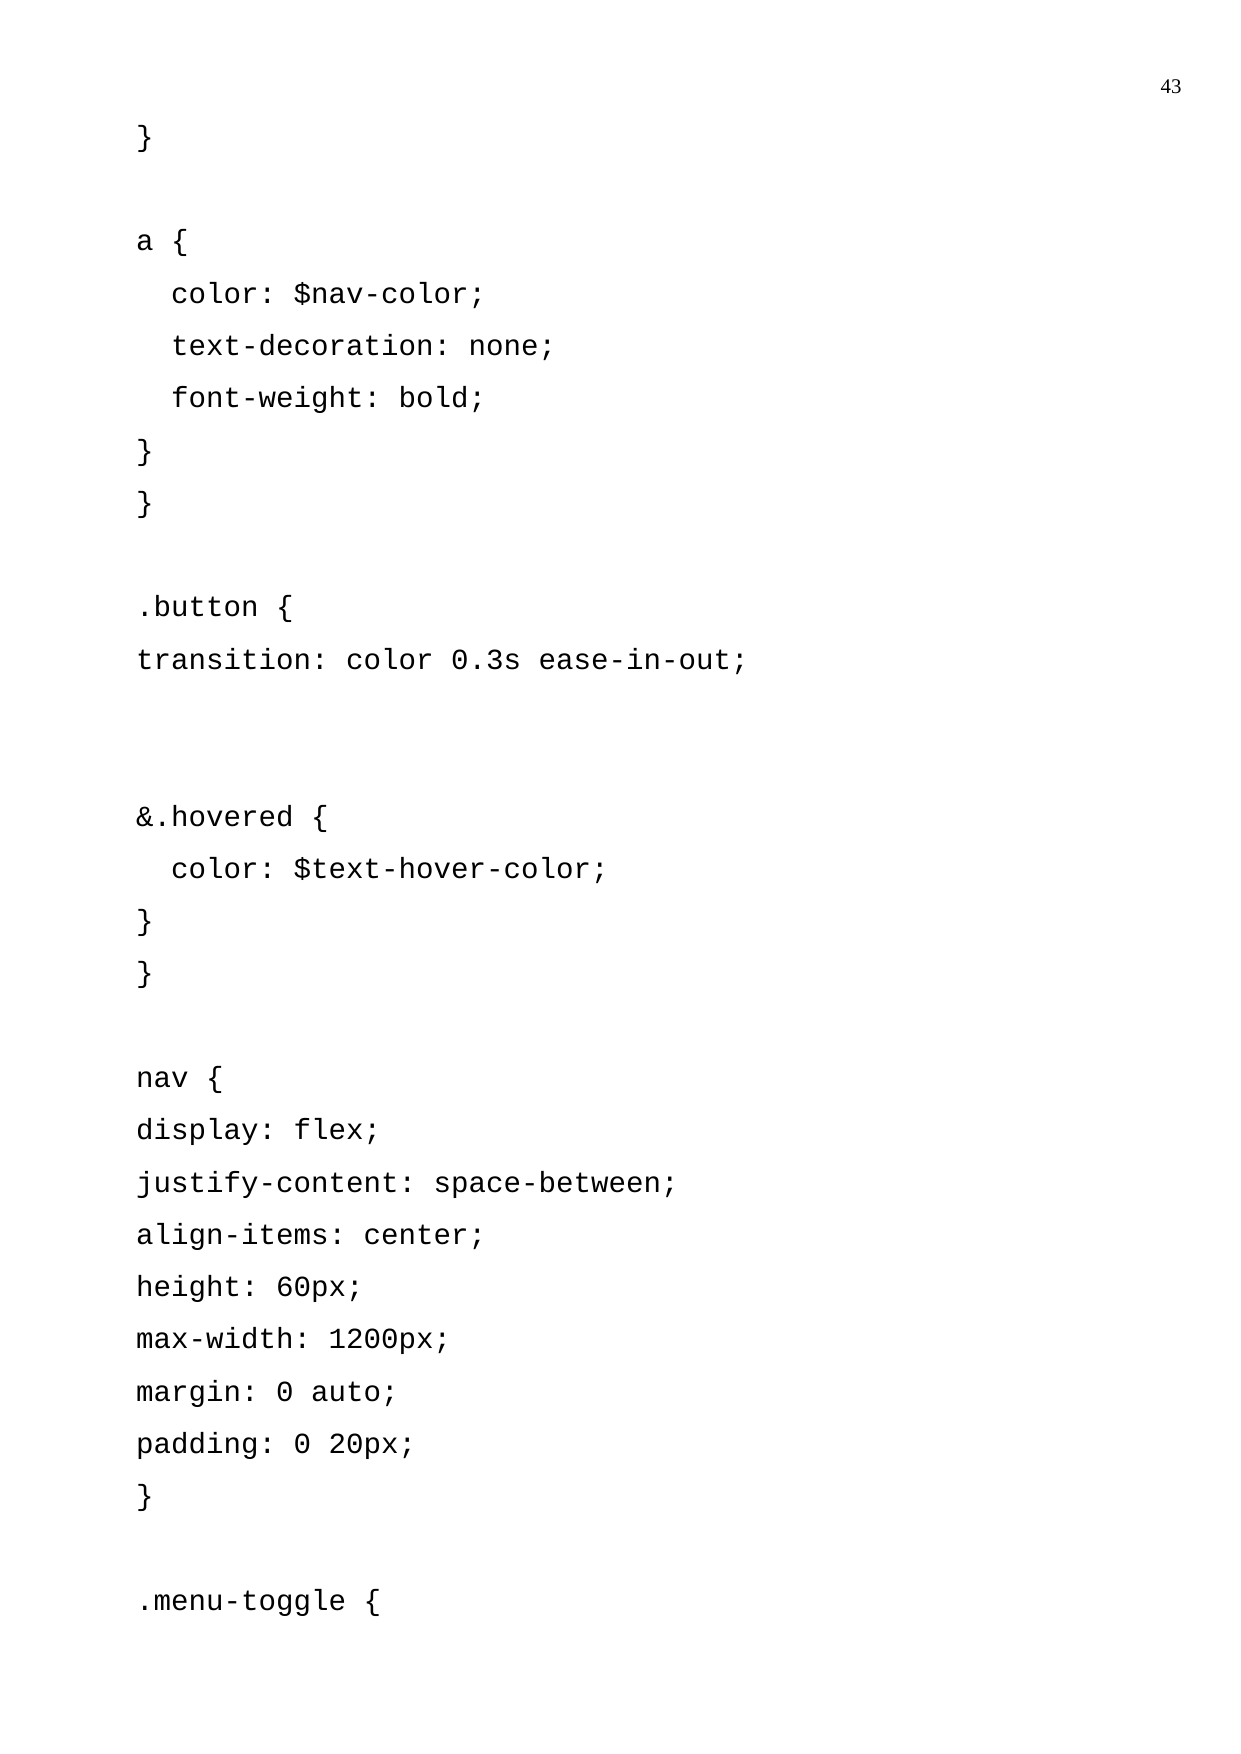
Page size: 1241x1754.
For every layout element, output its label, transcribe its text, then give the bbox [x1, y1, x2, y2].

text color: $text-hover-color; [136, 854, 1181, 887]
text max-width: 1200px; [136, 1325, 1181, 1358]
text .menu-toggle { [136, 1586, 1181, 1619]
text font-weight: bold; [136, 383, 1181, 416]
text &.hovered { [136, 802, 1181, 835]
text } [136, 436, 1181, 469]
text align-items: center; [136, 1220, 1181, 1253]
text display: flex; [136, 1116, 1181, 1148]
text padding: 0 20px; [136, 1429, 1181, 1462]
text .button { [136, 593, 1181, 626]
text transition: color 0.3s ease-in-out; [136, 645, 1181, 678]
text } [136, 1482, 1181, 1514]
text margin: 0 auto; [136, 1377, 1181, 1410]
text text-decoration: none; [136, 331, 1181, 364]
text } [136, 959, 1181, 992]
text justify-content: space-between; [136, 1168, 1181, 1201]
text height: 60px; [136, 1272, 1181, 1305]
text nav { [136, 1063, 1181, 1096]
text } [136, 122, 1181, 155]
text color: $nav-color; [136, 279, 1181, 312]
text } [136, 488, 1181, 521]
text a { [136, 227, 1181, 259]
text } [136, 906, 1181, 939]
